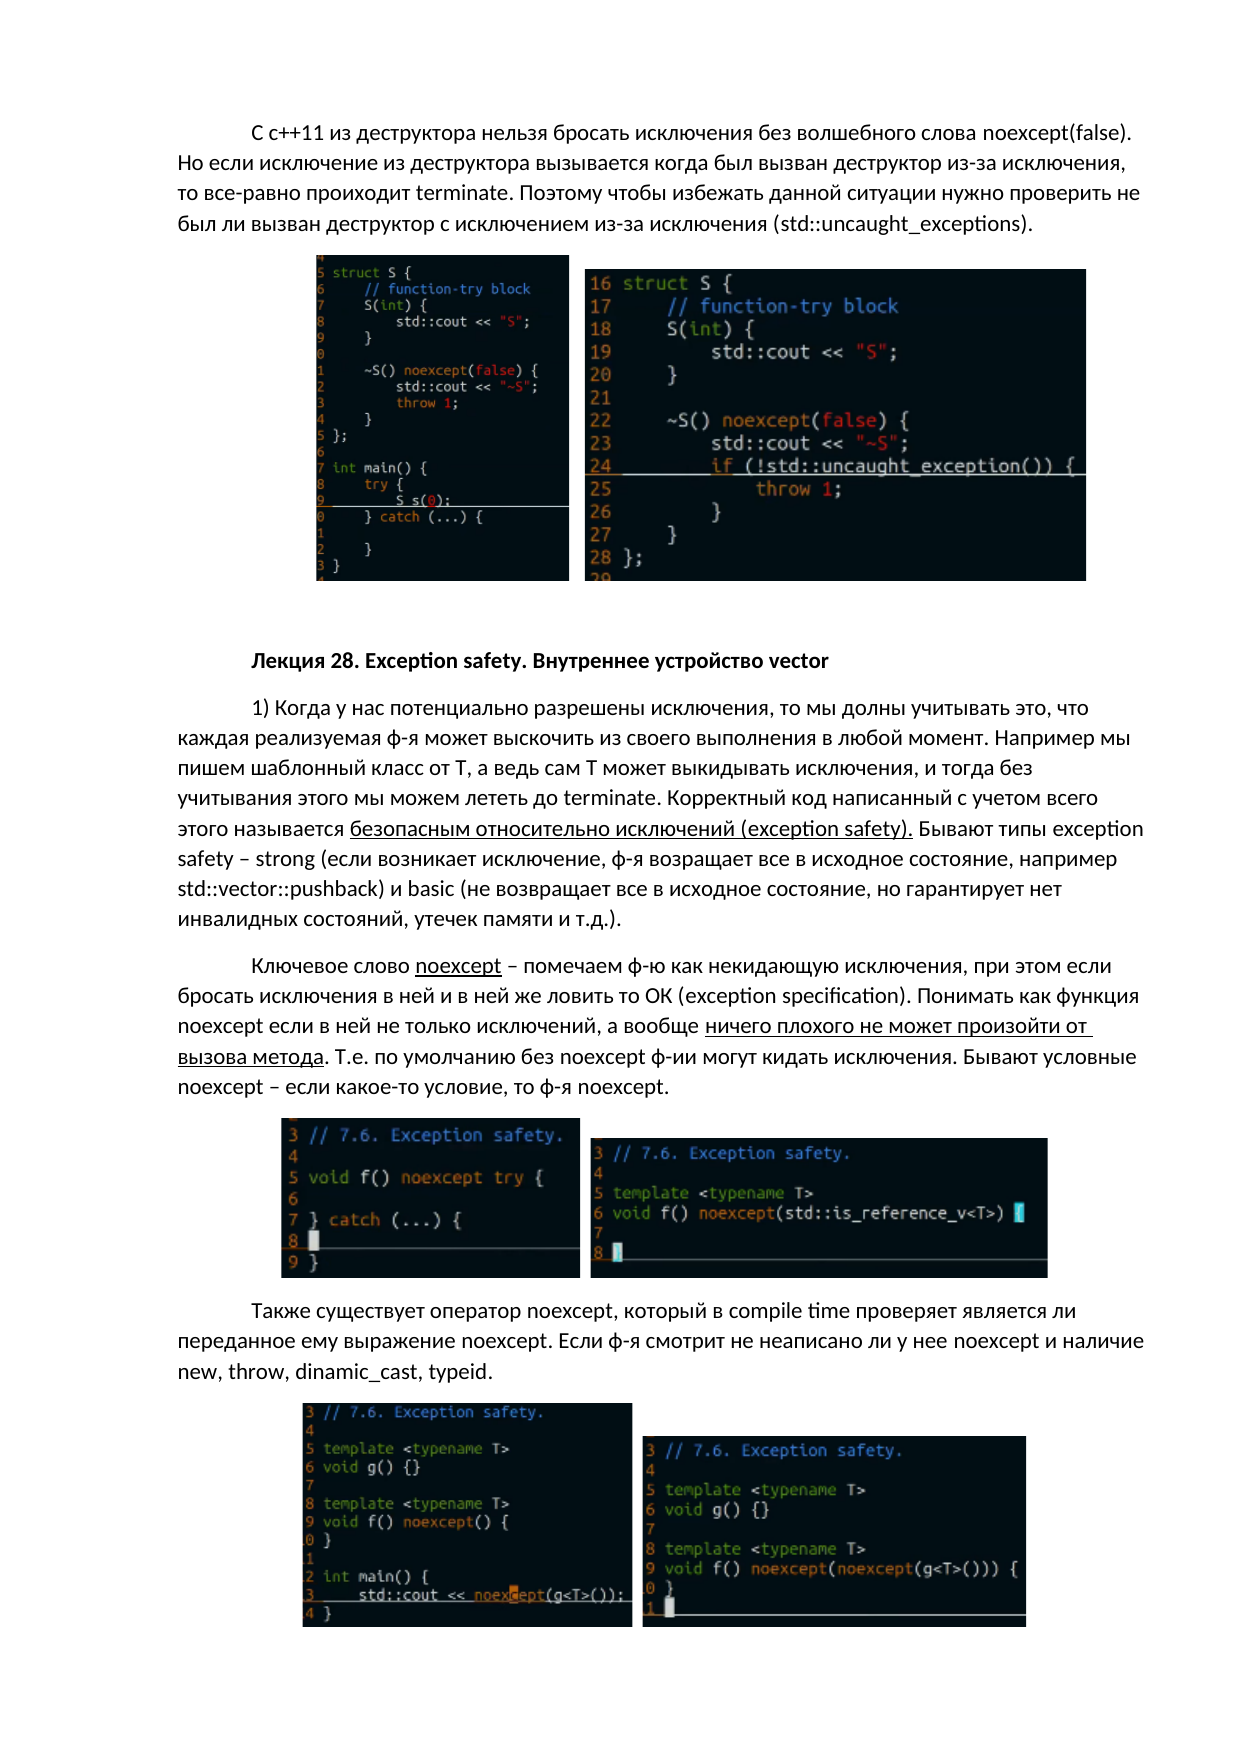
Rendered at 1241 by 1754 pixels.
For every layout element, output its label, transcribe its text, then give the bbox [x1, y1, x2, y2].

picture [316, 255, 570, 581]
picture [642, 1436, 1027, 1627]
text Также существует оператор noexcept, который в compile time проверяет является ли переданное ему выражение noexcept. Если ф-я смотрит не неаписано ли у нее noexcept и наличие new, throw, dinamic_cast, typeid. [177, 1296, 1152, 1385]
picture [302, 1403, 633, 1627]
text 1) Когда у нас потенциально разрешены исключения, то мы долны учитывать это, что каждая реализуемая ф-я может выскочить из своего выполнения в любой момент. Например мы пишем шаблонный класс от T, а ведь сам T может выкидывать исключения, и тогда без учитывания этого мы можем лететь до terminate. Корректный код написанный с учетом всего этого называется безопасным относительно исключений (exception safety). Бывают типы exception safety – strong (если возникает исключение, ф-я возращает все в исходное состояние, например std::vector::pushback) и basic (не возвращает все в исходное состояние, но гарантирует нет инвалидных состояний, утечек памяти и т.д.). [177, 693, 1152, 932]
picture [584, 269, 1087, 581]
text С с++11 из деструктора нельзя бросать исключения без волшебного слова noexcept(false). Но если исключение из деструктора вызывается когда был вызван деструктор из-за исключения, то все-равно проиходит terminate. Поэтому чтобы избежать данной ситуации нужно проверить не был ли вызван деструктор с исключением из-за исключения (std::uncaught_exceptions). [177, 118, 1152, 237]
picture [590, 1138, 1048, 1278]
text Лекция 28. Exception safety. Внутреннее устройство vector [177, 646, 1152, 674]
picture [281, 1118, 581, 1278]
text Ключевое слово noexcept – помечаем ф-ю как некидающую исключения, при этом если бросать исключения в ней и в ней же ловить то ОК (exception specification). Понимать как функция noexcept если в ней не только исключений, а вообще ничего плохого не может произойти от вызова метода. Т.е. по умолчанию без noexcept ф-ии могут кидать исключения. Бывают условные noexcept – если какое-то условие, то ф-я noexcept. [177, 951, 1152, 1100]
